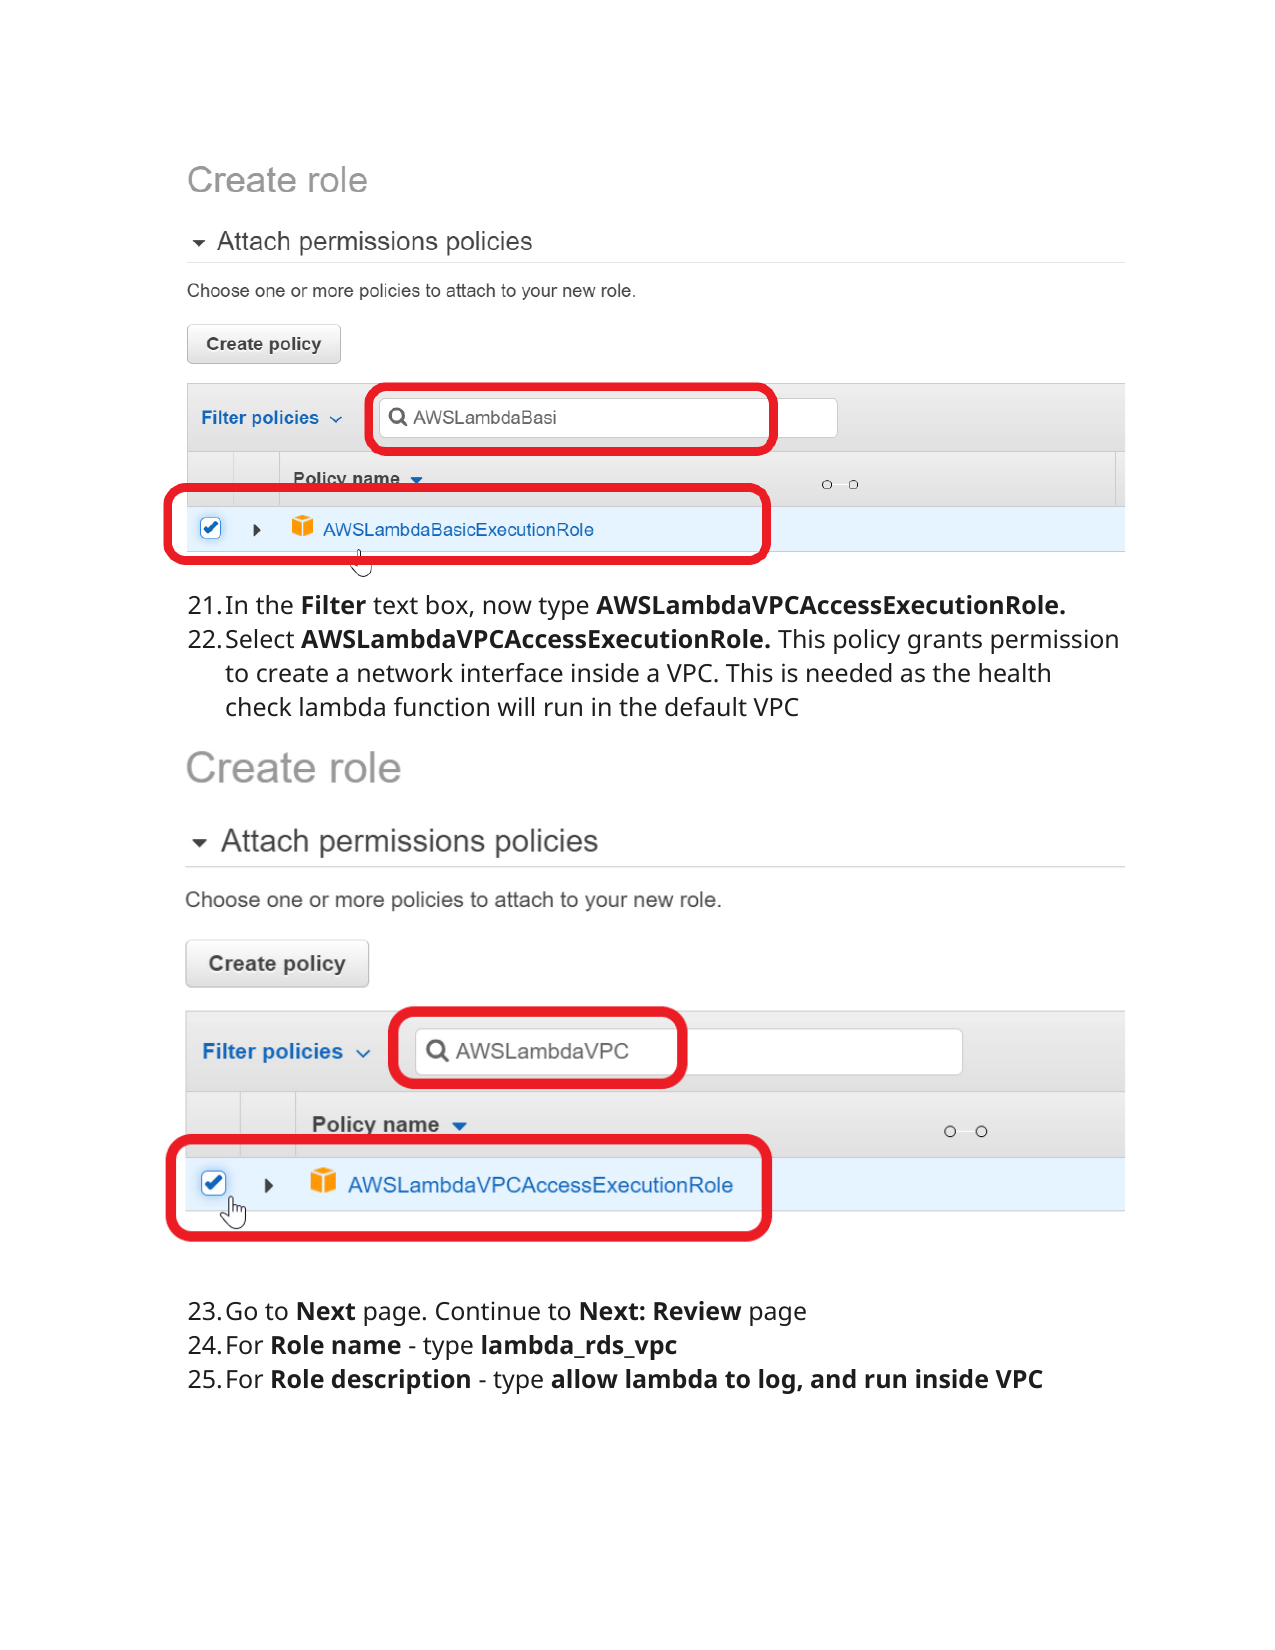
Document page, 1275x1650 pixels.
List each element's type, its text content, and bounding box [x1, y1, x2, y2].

list For Role name - type lambda_rds_vpc [187, 1328, 1125, 1362]
picture [150, 723, 1125, 1294]
picture [150, 150, 1125, 588]
list In the Filter text box, now type AWSLambdaVPCAccessExecutionRole. [187, 588, 1125, 621]
list Select AWSLambdaVPCAccessExecutionRole. This policy grants permission to create a network interface inside a VPC. This is needed as the health check lambda function will run in the default VPC [187, 621, 1125, 723]
list For Role description - type allow lambda to log, and run inside VPC [187, 1362, 1125, 1396]
list Go to Next page. Continue to Next: Review page [187, 1294, 1125, 1328]
